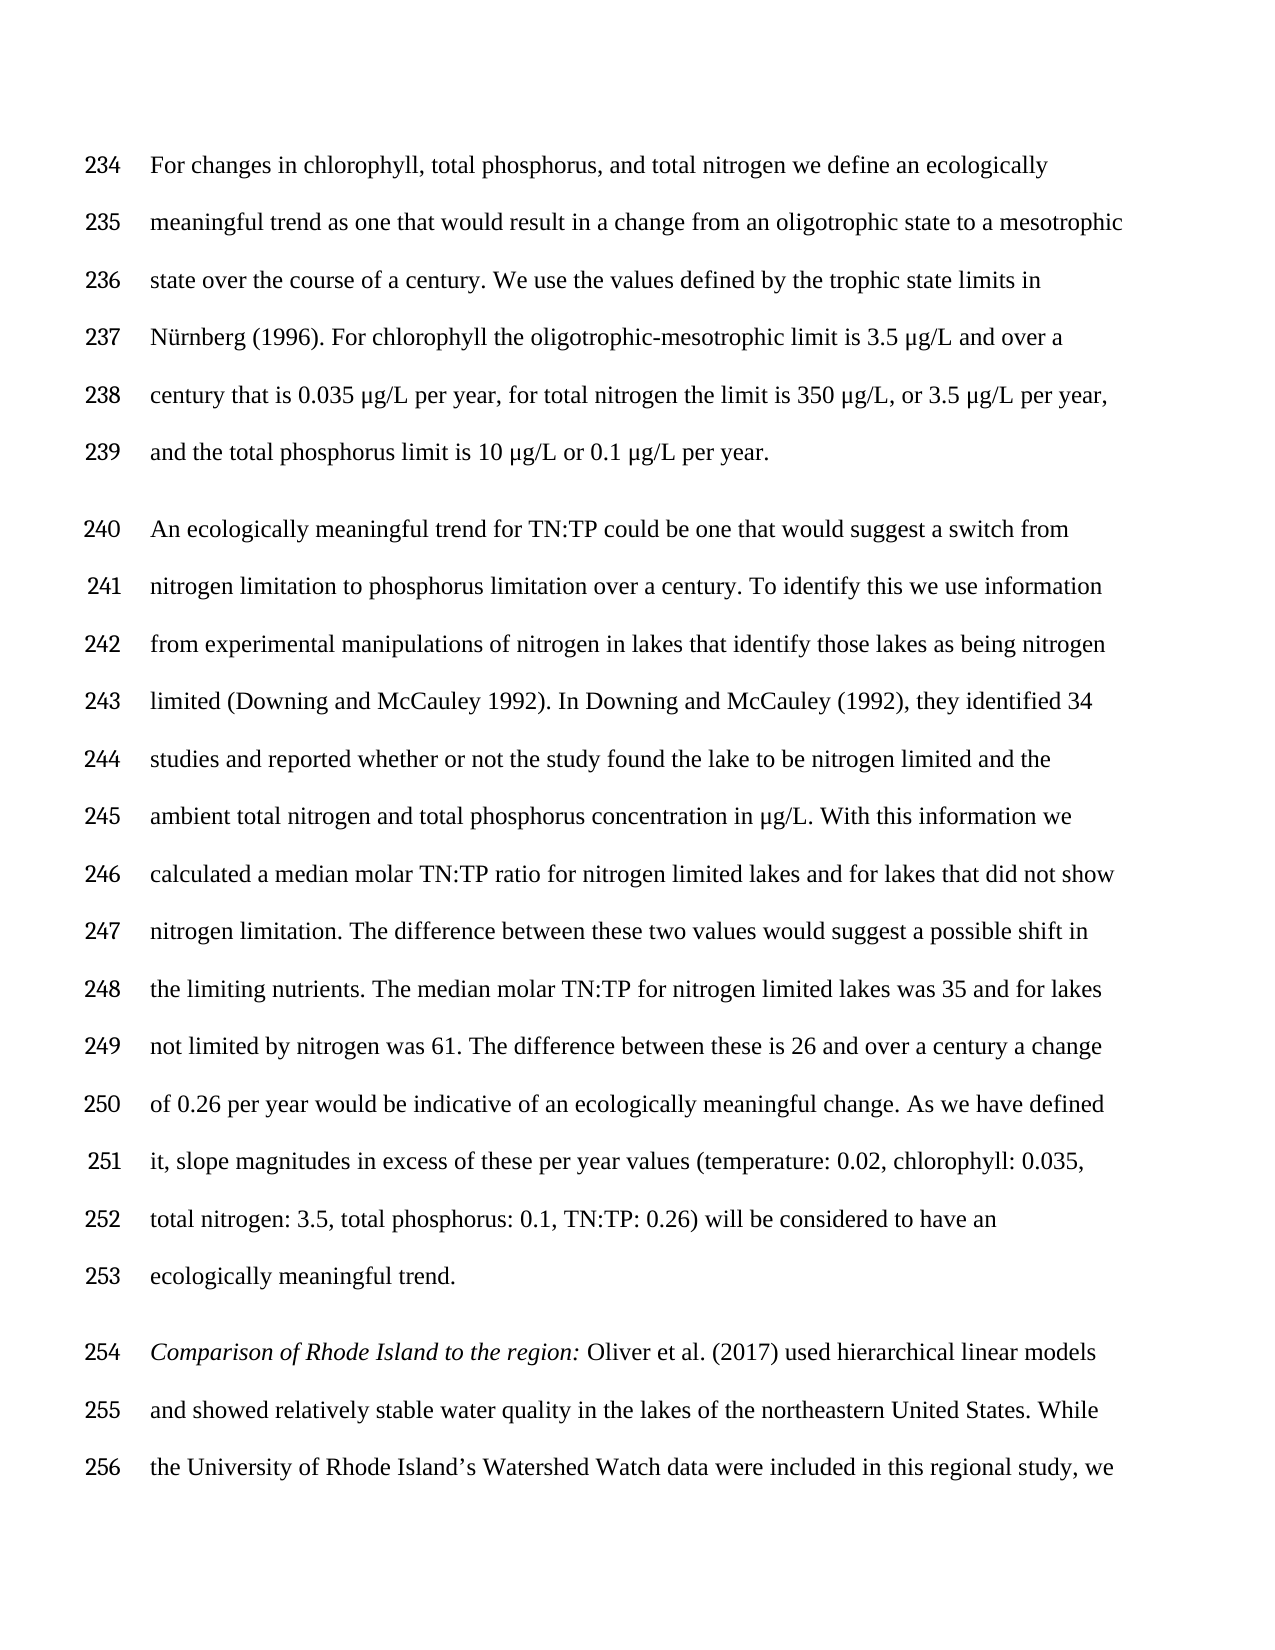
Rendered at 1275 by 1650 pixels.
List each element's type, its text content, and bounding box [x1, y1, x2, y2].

text An ecologically meaningful trend for TN:TP could be one that would suggest a switch from nitrogen limitation to phosphorus limitation over a century. To identify this we use information from experimental manipulations of nitrogen in lakes that identify those lakes as being nitrogen limited (Downing and McCauley 1992). In Downing and McCauley (1992), they identified 34 studies and reported whether or not the study found the lake to be nitrogen limited and the ambient total nitrogen and total phosphorus concentration in μg/L. With this information we calculated a median molar TN:TP ratio for nitrogen limited lakes and for lakes that did not show nitrogen limitation. The difference between these two values would suggest a possible shift in the limiting nutrients. The median molar TN:TP for nitrogen limited lakes was 35 and for lakes not limited by nitrogen was 61. The difference between these is 26 and over a century a change of 0.26 per year would be indicative of an ecologically meaningful change. As we have defined it, slope magnitudes in excess of these per year values (temperature: 0.02, chlorophyll: 0.035, total nitrogen: 3.5, total phosphorus: 0.1, TN:TP: 0.26) will be considered to have an ecologically meaningful trend. [150, 514, 1125, 1290]
text For changes in chlorophyll, total phosphorus, and total nitrogen we define an ecologically meaningful trend as one that would result in a change from an oligotrophic state to a mesotrophic state over the course of a century. We use the values defined by the trophic state limits in Nürnberg (1996). For chlorophyll the oligotrophic-mesotrophic limit is 3.5 μg/L and over a century that is 0.035 μg/L per year, for total nitrogen the limit is 350 μg/L, or 3.5 μg/L per year, and the total phosphorus limit is 10 μg/L or 0.1 μg/L per year. [150, 150, 1125, 466]
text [150, 1337, 1125, 1481]
